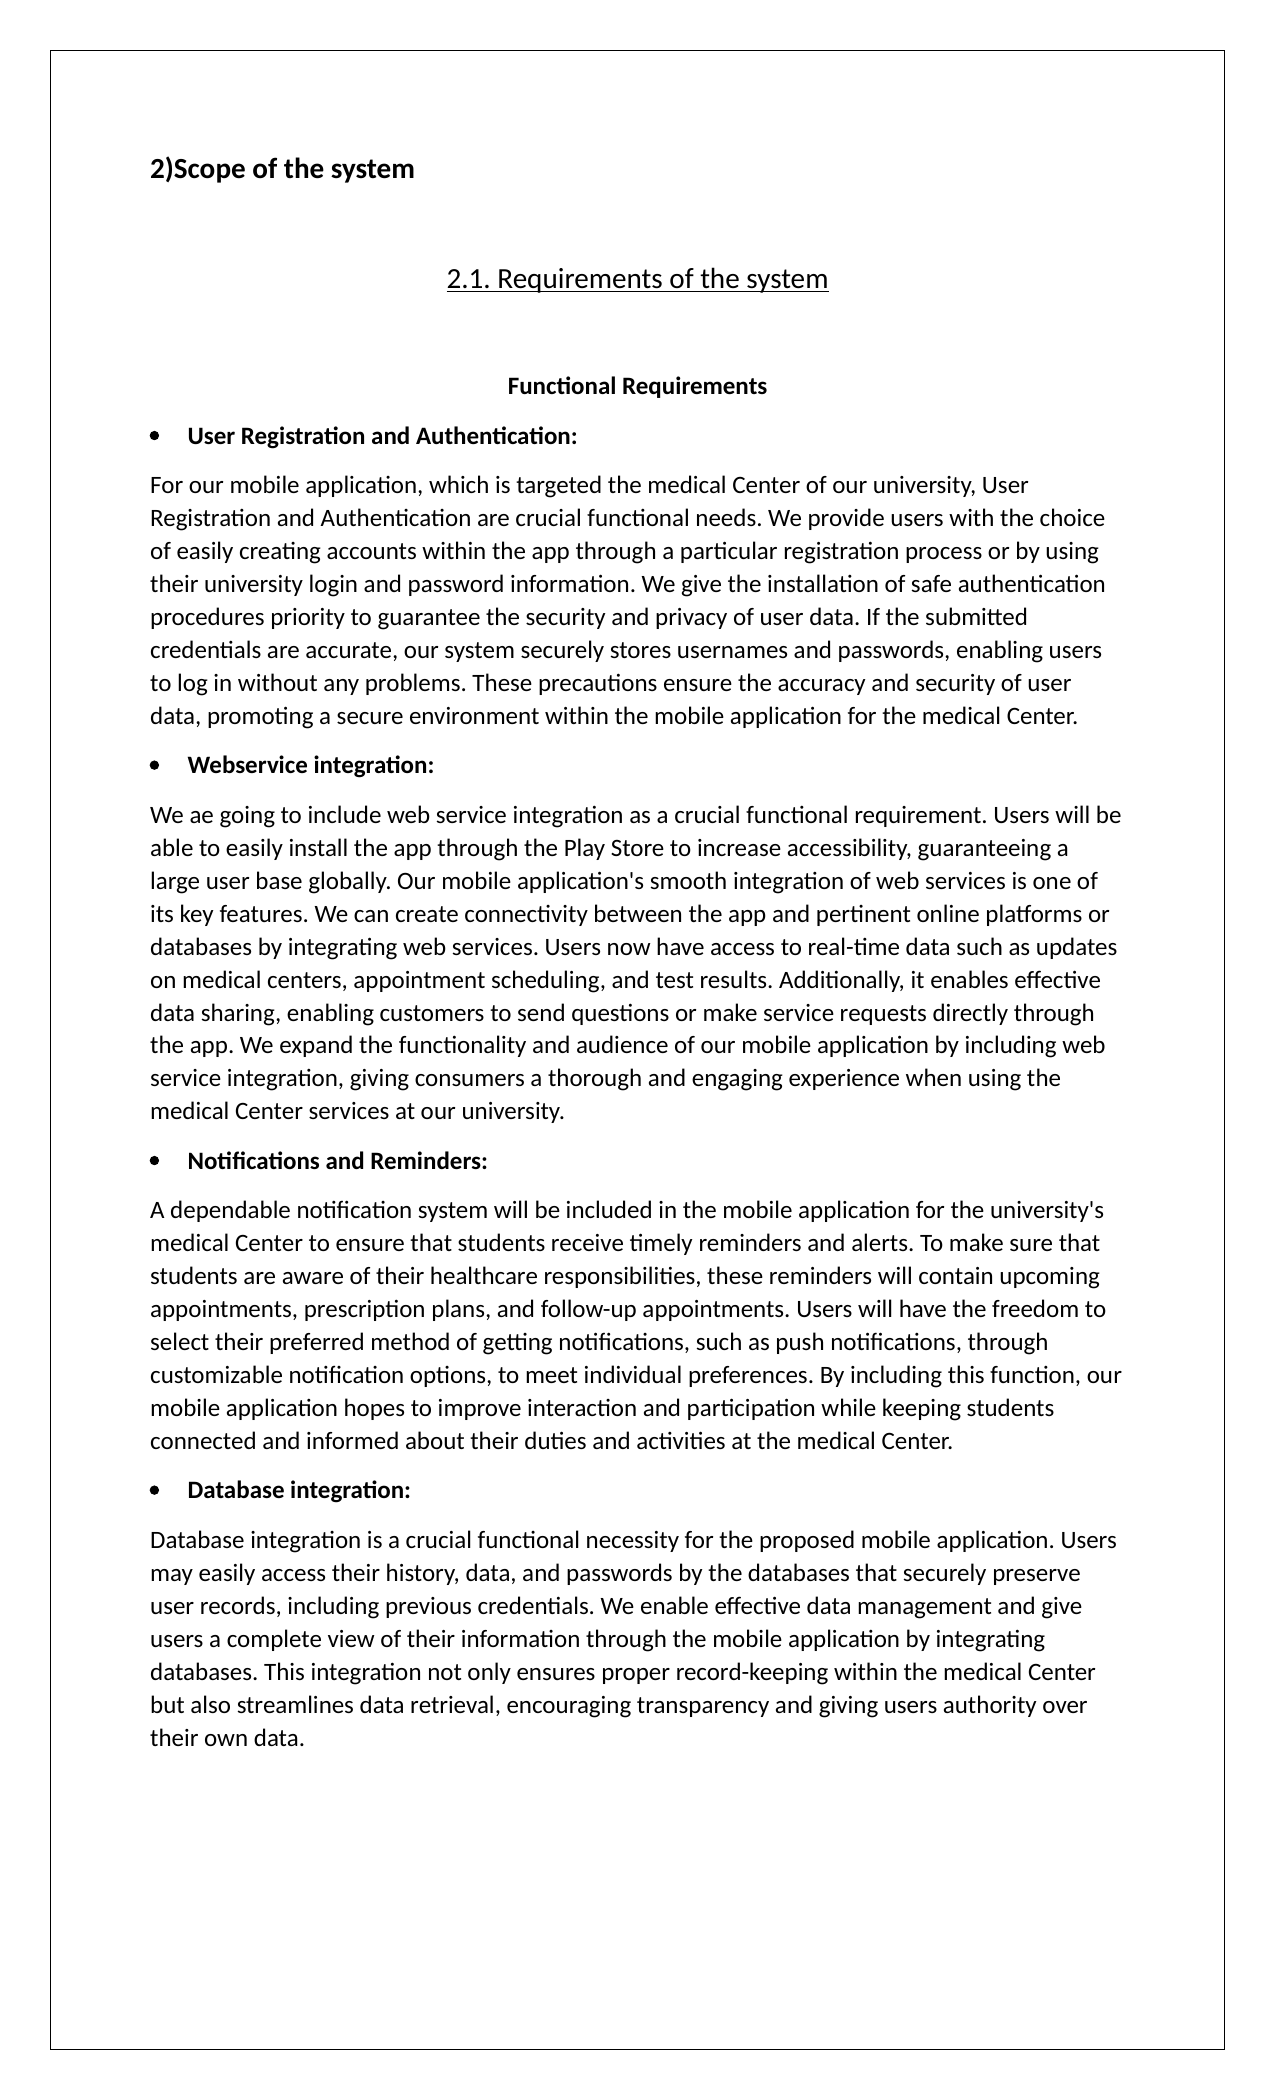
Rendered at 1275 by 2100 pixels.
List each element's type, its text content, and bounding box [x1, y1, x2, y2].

list Notifications and Reminders: [150, 1145, 1125, 1176]
list Database integration: [150, 1474, 1125, 1505]
text We ae going to include web service integration as a crucial functional requirement. Users will be able to easily install the app through the Play Store to increase accessibility, guaranteeing a large user base globally. Our mobile application's smooth integration of web services is one of its key features. We can create connectivity between the app and pertinent online platforms or databases by integrating web services. Users now have access to real-time data such as updates on medical centers, appointment scheduling, and test results. Additionally, it enables effective data sharing, enabling customers to send questions or make service requests directly through the app. We expand the functionality and audience of our mobile application by including web service integration, giving consumers a thorough and engaging experience when using the medical Center services at our university. [150, 799, 1125, 1126]
text Functional Requirements [150, 370, 1125, 401]
list User Registration and Authentication: [150, 420, 1125, 451]
text For our mobile application, which is targeted the medical Center of our university, User Registration and Authentication are crucial functional needs. We provide users with the choice of easily creating accounts within the app through a particular registration process or by using their university login and password information. We give the installation of safe authentication procedures priority to guarantee the security and privacy of user data. If the submitted credentials are accurate, our system securely stores usernames and passwords, enabling users to log in without any problems. These precautions ensure the accuracy and security of user data, promoting a secure environment within the mobile application for the medical Center. [150, 469, 1125, 731]
text Database integration is a crucial functional necessity for the proposed mobile application. Users may easily access their history, data, and passwords by the databases that securely preserve user records, including previous credentials. We enable effective data management and give users a complete view of their information through the mobile application by integrating databases. This integration not only ensures proper record-keeping within the medical Center but also streamlines data retrieval, encouraging transparency and giving users authority over their own data. [150, 1524, 1125, 1752]
text 2.1. Requirements of the system [150, 260, 1125, 296]
text A dependable notification system will be included in the mobile application for the university's medical Center to ensure that students receive timely reminders and alerts. To make sure that students are aware of their healthcare responsibilities, these reminders will contain upcoming appointments, prescription plans, and follow-up appointments. Users will have the freedom to select their preferred method of getting notifications, such as push notifications, through customizable notification options, to meet individual preferences. By including this function, our mobile application hopes to improve interaction and participation while keeping students connected and informed about their duties and activities at the medical Center. [150, 1194, 1125, 1456]
text 2)Scope of the system [150, 150, 1125, 186]
list Webservice integration: [150, 749, 1125, 780]
